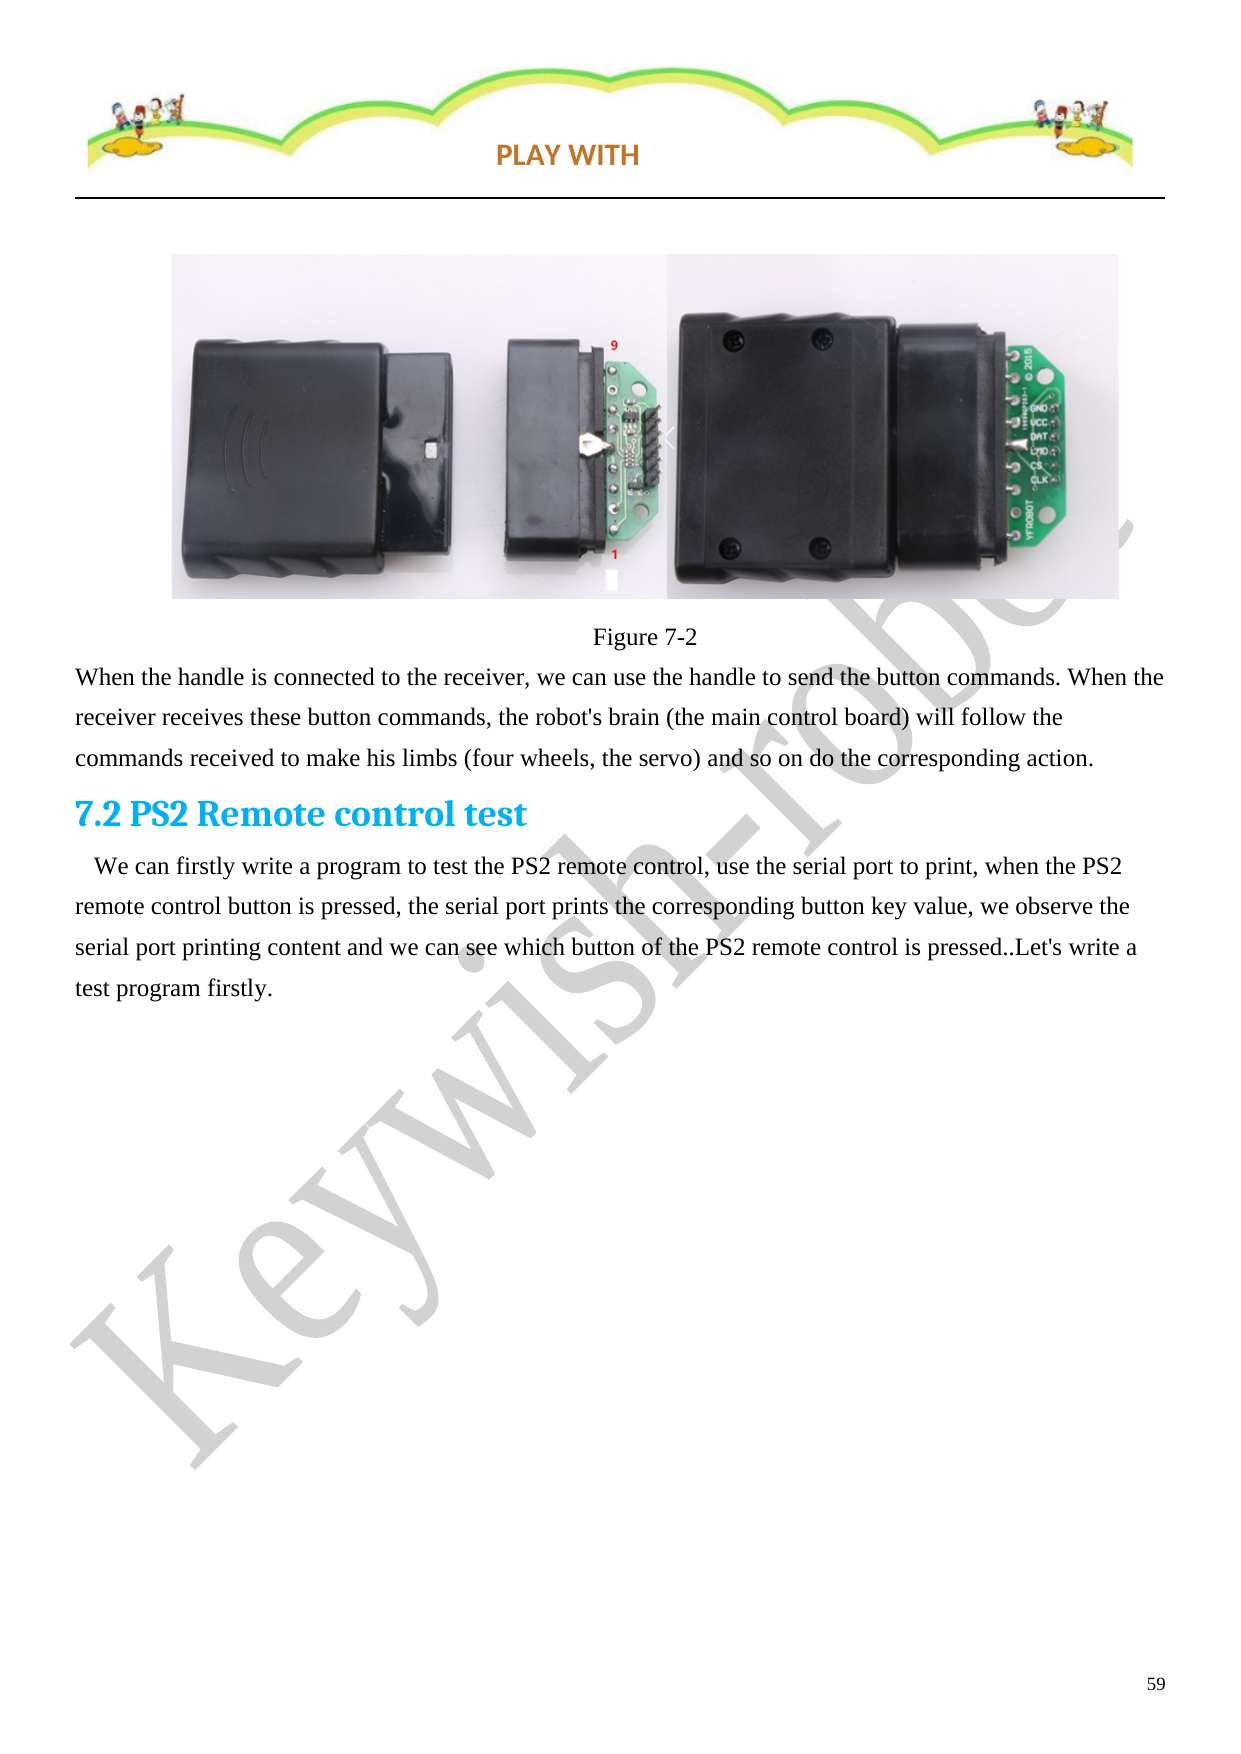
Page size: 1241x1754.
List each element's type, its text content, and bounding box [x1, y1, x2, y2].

text We can firstly write a program to test the PS2 remote control, use the serial port to print, when the PS2 remote control button is pressed, the serial port prints the corresponding button key value, we observe the serial port printing content and we can see which button of the PS2 remote control is pressed..Let's write a test program firstly. [75, 848, 1165, 1004]
text When the handle is connected to the receiver, we can use the handle to send the button commands. When the receiver receives these button commands, the robot's brain (the main control board) will follow the commands received to make his limbs (four wheels, the servo) and so on do the corresponding action. [75, 659, 1165, 774]
picture [87, 58, 1134, 181]
subtitle 7.2 PS2 Remote control test [75, 780, 1165, 848]
text Figure 7-2 [75, 619, 1165, 653]
picture [171, 254, 1119, 599]
